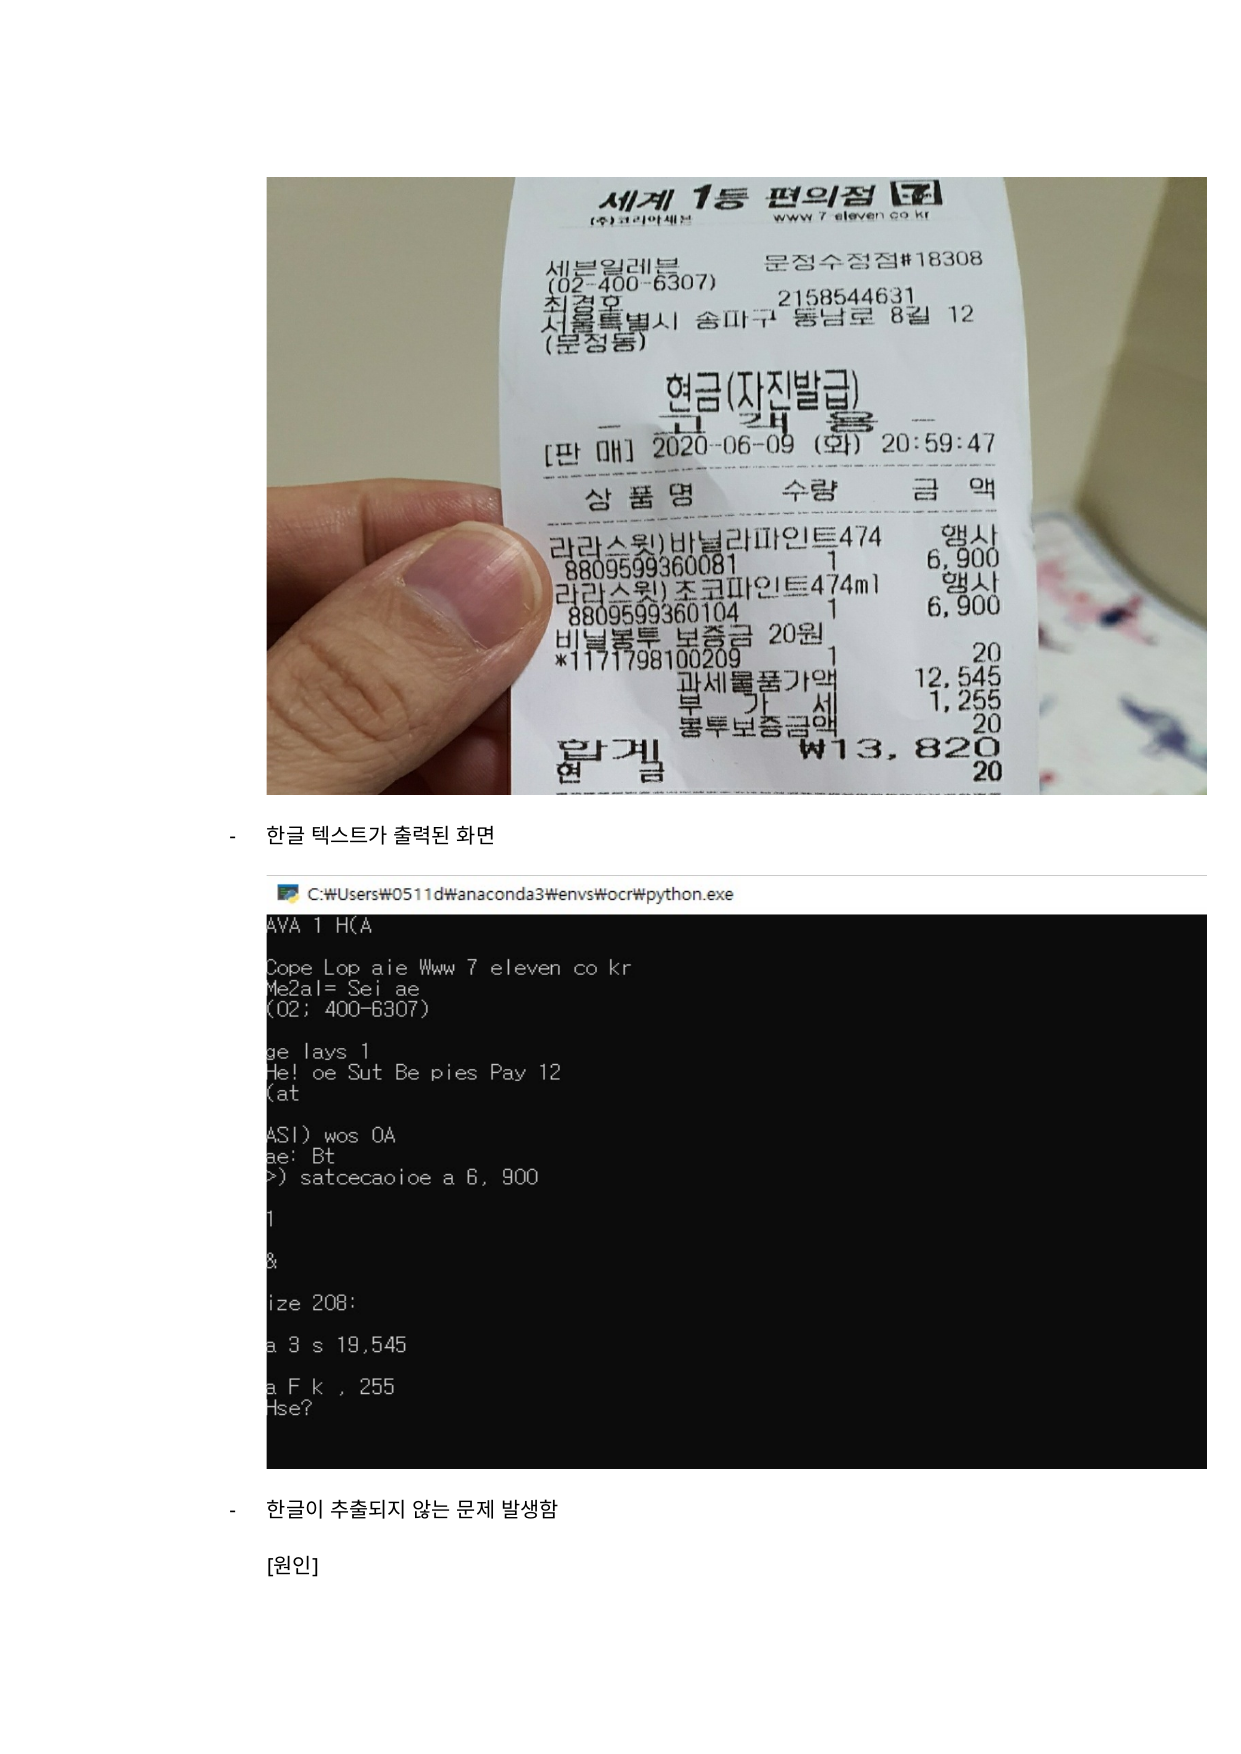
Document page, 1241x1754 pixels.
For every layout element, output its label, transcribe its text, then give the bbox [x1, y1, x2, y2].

list [원인] [267, 1549, 1090, 1580]
list 한글이 추출되지 않는 문제 발생함 [229, 1494, 1090, 1524]
list 한글 텍스트가 출력된 화면 [229, 819, 1090, 850]
picture [266, 177, 1207, 795]
picture [266, 875, 1207, 1469]
